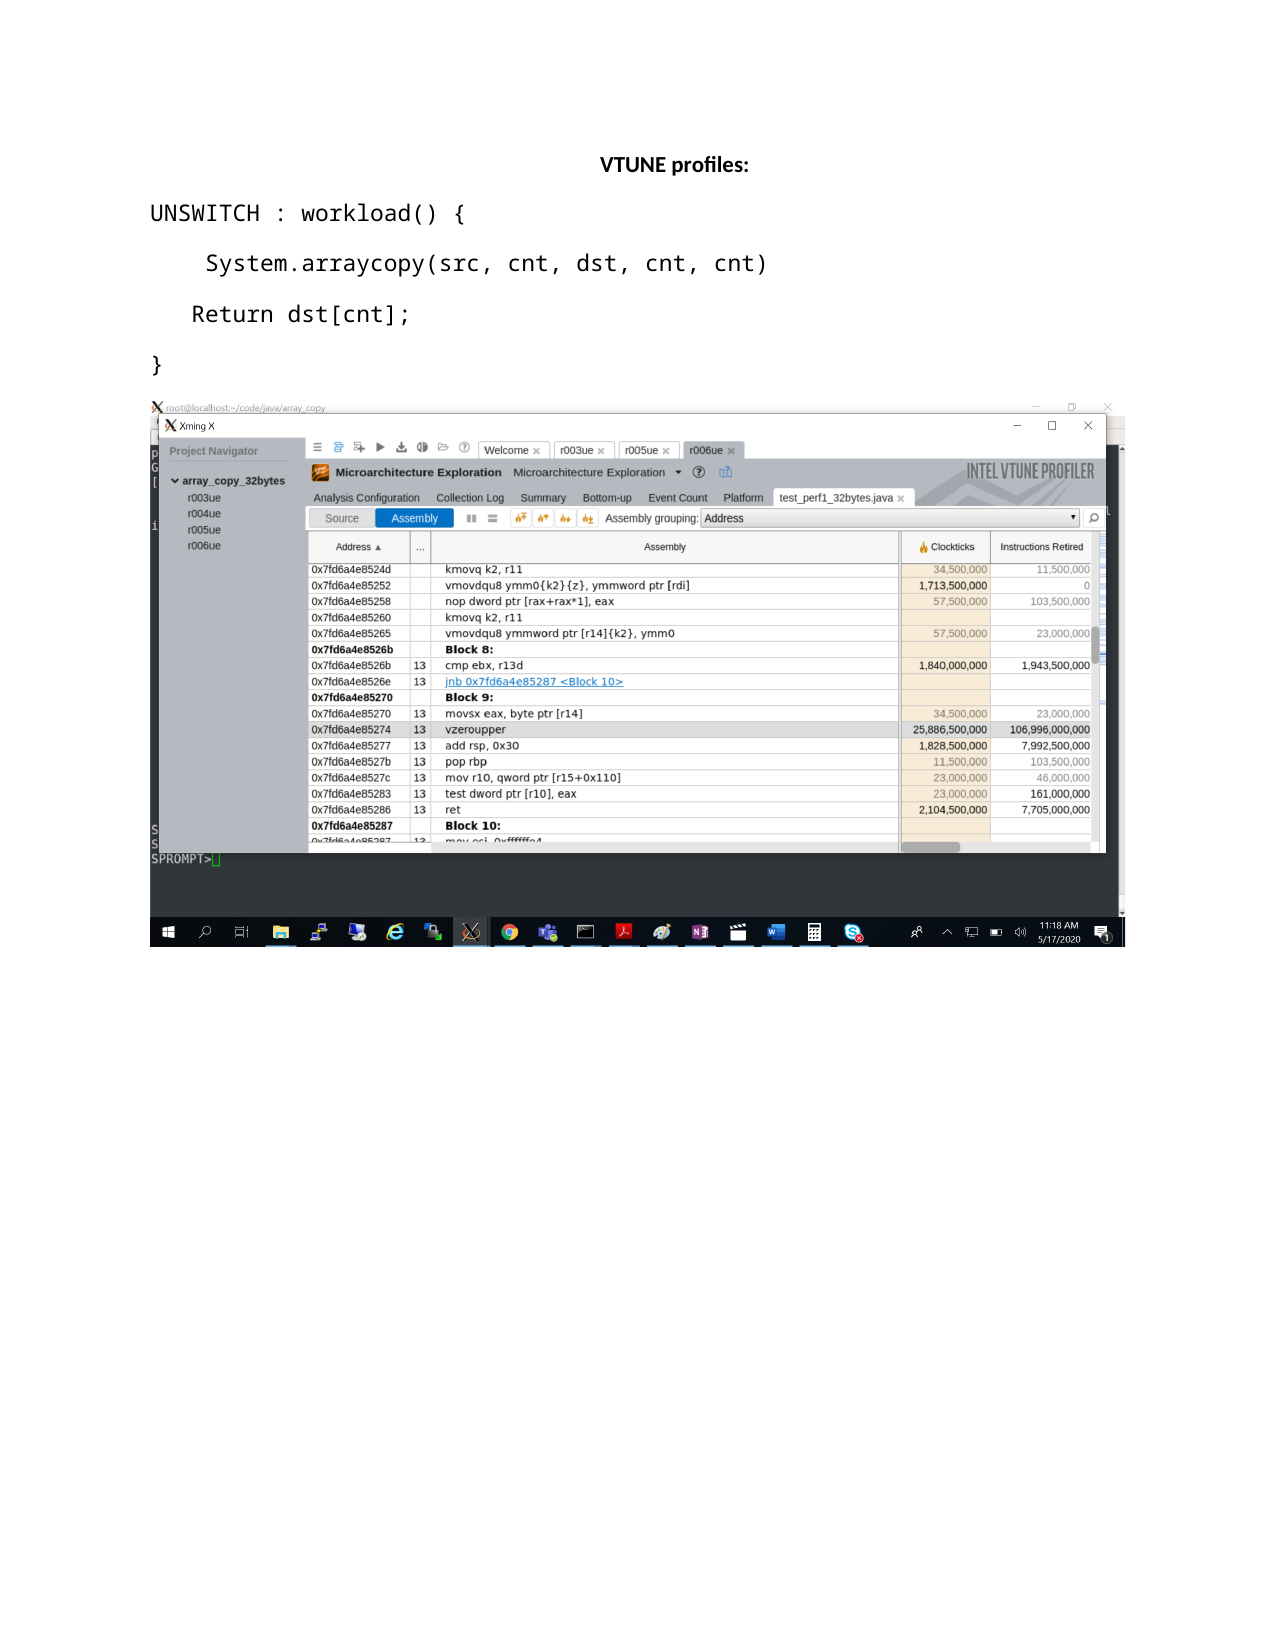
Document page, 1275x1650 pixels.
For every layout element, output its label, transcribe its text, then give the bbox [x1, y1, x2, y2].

text Return dst[cnt]; [150, 298, 1125, 329]
text } [150, 348, 1125, 379]
picture [150, 398, 1125, 947]
text UNSWITCH : workload() { [150, 197, 1125, 228]
text VTUNE profiles: [150, 150, 1125, 178]
text System.arraycopy(src, cnt, dst, cnt, cnt) [150, 247, 1125, 278]
